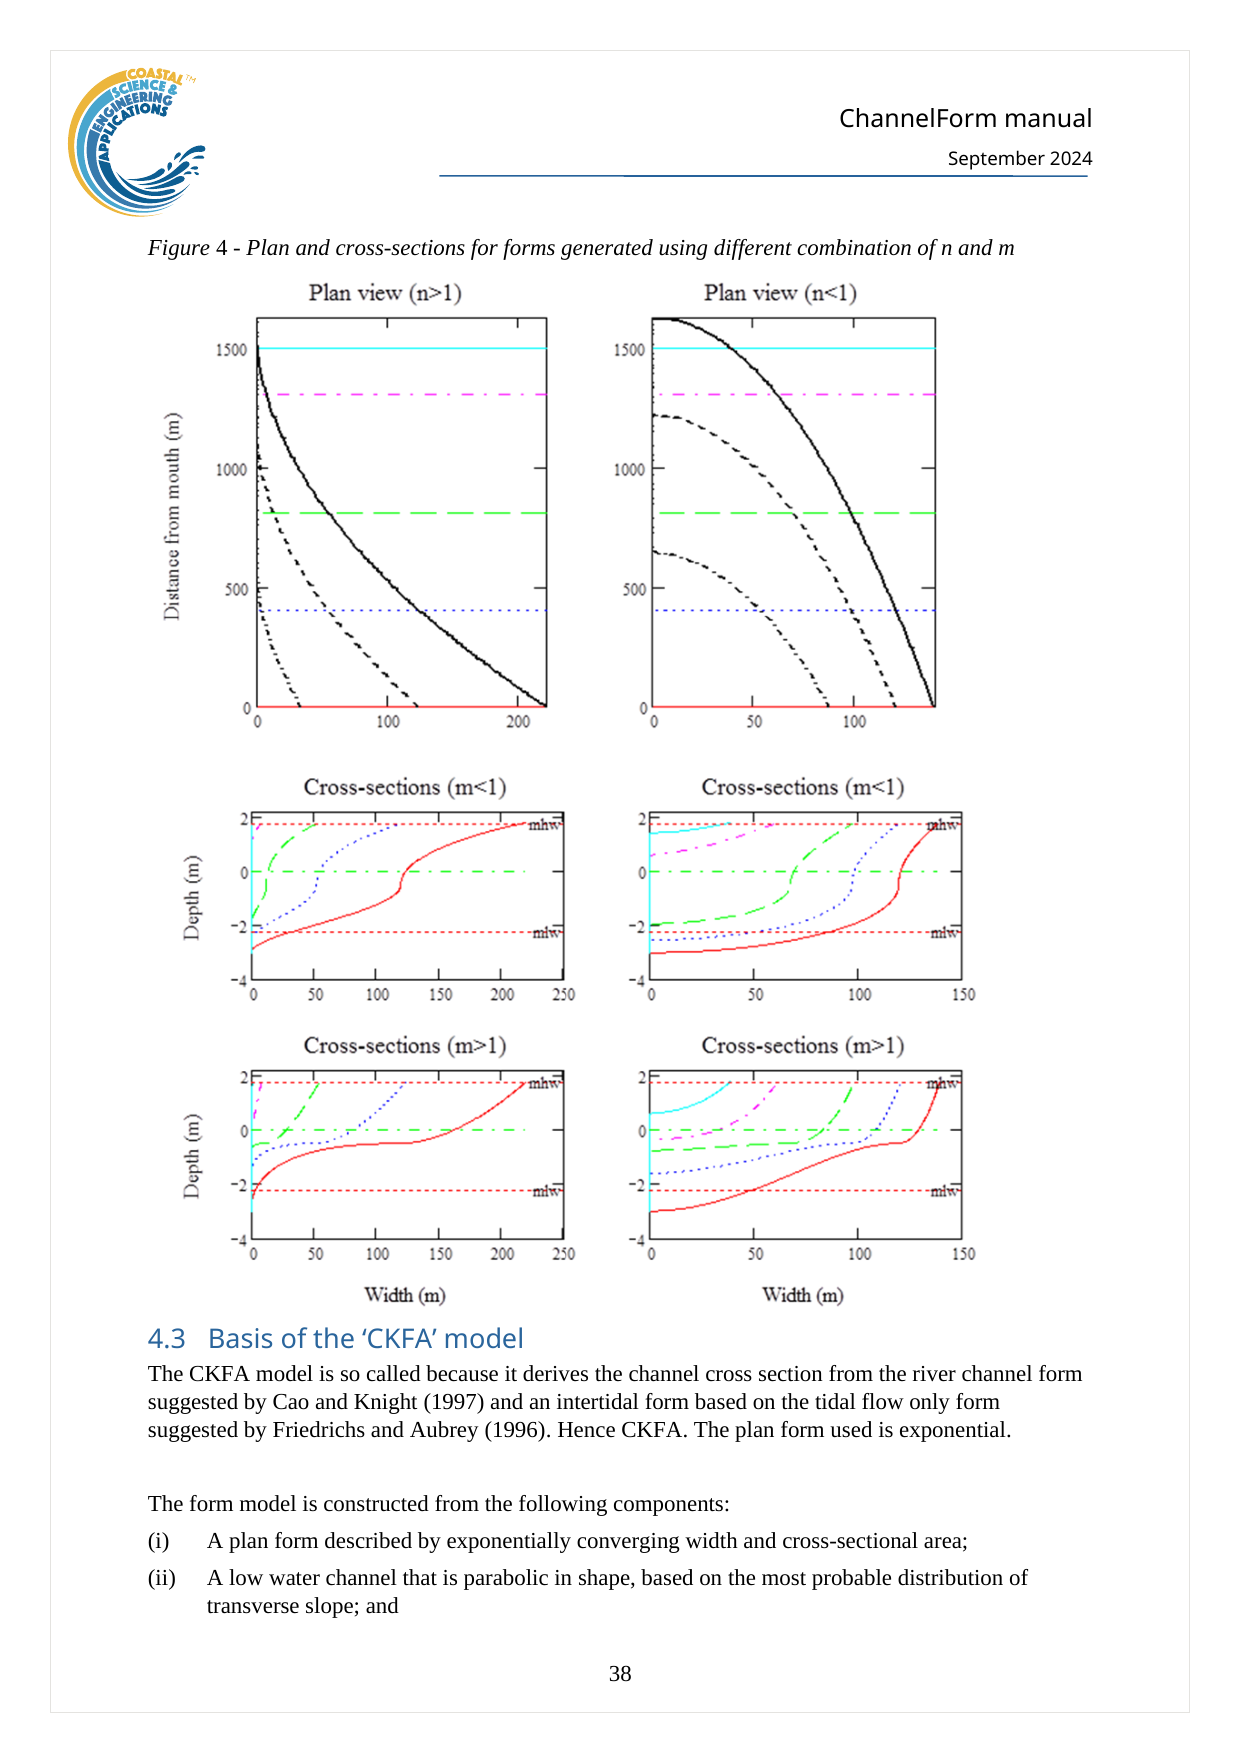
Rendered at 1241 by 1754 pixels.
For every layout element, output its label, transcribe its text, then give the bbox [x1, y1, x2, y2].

text The CKFA model is so called because it derives the channel cross section from the river channel form suggested by Cao and Knight (1997) and an intertidal form based on the tidal flow only form suggested by Friedrichs and Aubrey (1996). Hence CKFA. The plan form used is exponential. [148, 1360, 1093, 1443]
subtitle Basis of the ‘CKFA’ model [148, 1320, 1093, 1357]
list A plan form described by exponentially converging width and cross-sectional area; [148, 1527, 1093, 1553]
text The form model is constructed from the following components: [148, 1490, 1093, 1516]
text Figure 4 - Plan and cross-sections for forms generated using different combination of n and m [148, 234, 1093, 260]
picture [147, 270, 985, 1310]
list A low water channel that is parabolic in shape, based on the most probable distribution of transverse slope; and [148, 1564, 1093, 1618]
